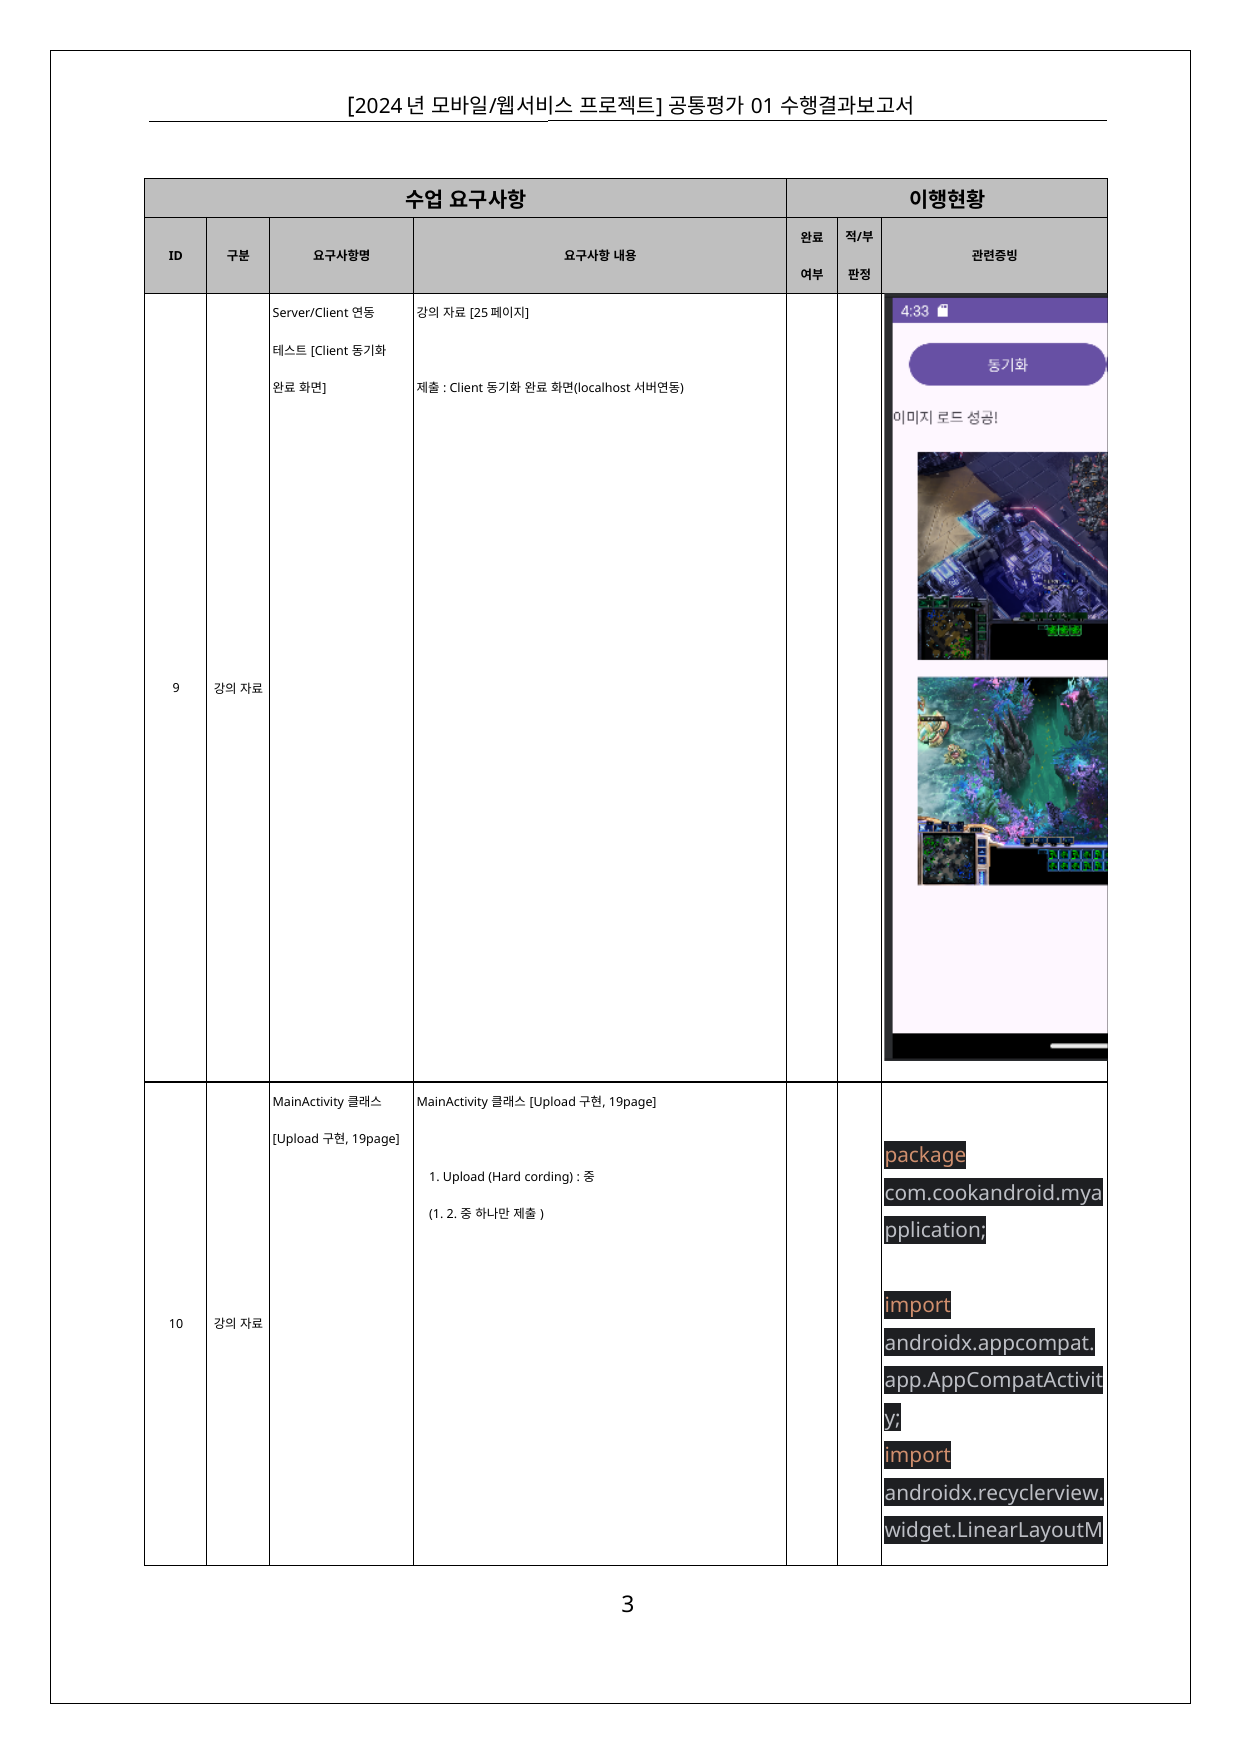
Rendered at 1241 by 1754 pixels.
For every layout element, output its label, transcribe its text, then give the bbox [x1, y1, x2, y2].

table_cell 10 [145, 1083, 206, 1565]
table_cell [882, 1083, 1107, 1565]
table_cell [838, 294, 881, 1081]
table_cell ID [145, 218, 206, 293]
table_cell 요구사항명 [270, 218, 413, 293]
table_cell [882, 294, 1107, 1081]
table_cell 구분 [207, 218, 269, 293]
table_cell 완료 여부 [787, 218, 837, 293]
table_cell 강의 자료 [207, 1083, 269, 1565]
picture [884, 293, 1108, 1061]
table_cell [838, 1083, 881, 1565]
table_cell 관련증빙 [882, 218, 1107, 293]
table_cell [787, 1083, 837, 1565]
table_header 수업 요구사항 [145, 179, 786, 217]
table_cell 요구사항 내용 [414, 218, 786, 293]
table_header 이행현황 [787, 179, 1107, 217]
table_cell 강의 자료 [25페이지] 제출 : Client 동기화 완료 화면(localhost 서버연동) [414, 294, 786, 1081]
table_cell MainActivity 클래스 [Upload 구현, 19page] [270, 1083, 413, 1565]
table_cell 9 [145, 294, 206, 1081]
table_cell [787, 294, 837, 1081]
table_cell 강의 자료 [207, 294, 269, 1081]
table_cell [414, 1083, 786, 1565]
table_cell Server/Client 연동 테스트 [Client 동기화 완료 화면] [270, 294, 413, 1081]
table_cell 적/부 판정 [838, 218, 881, 293]
